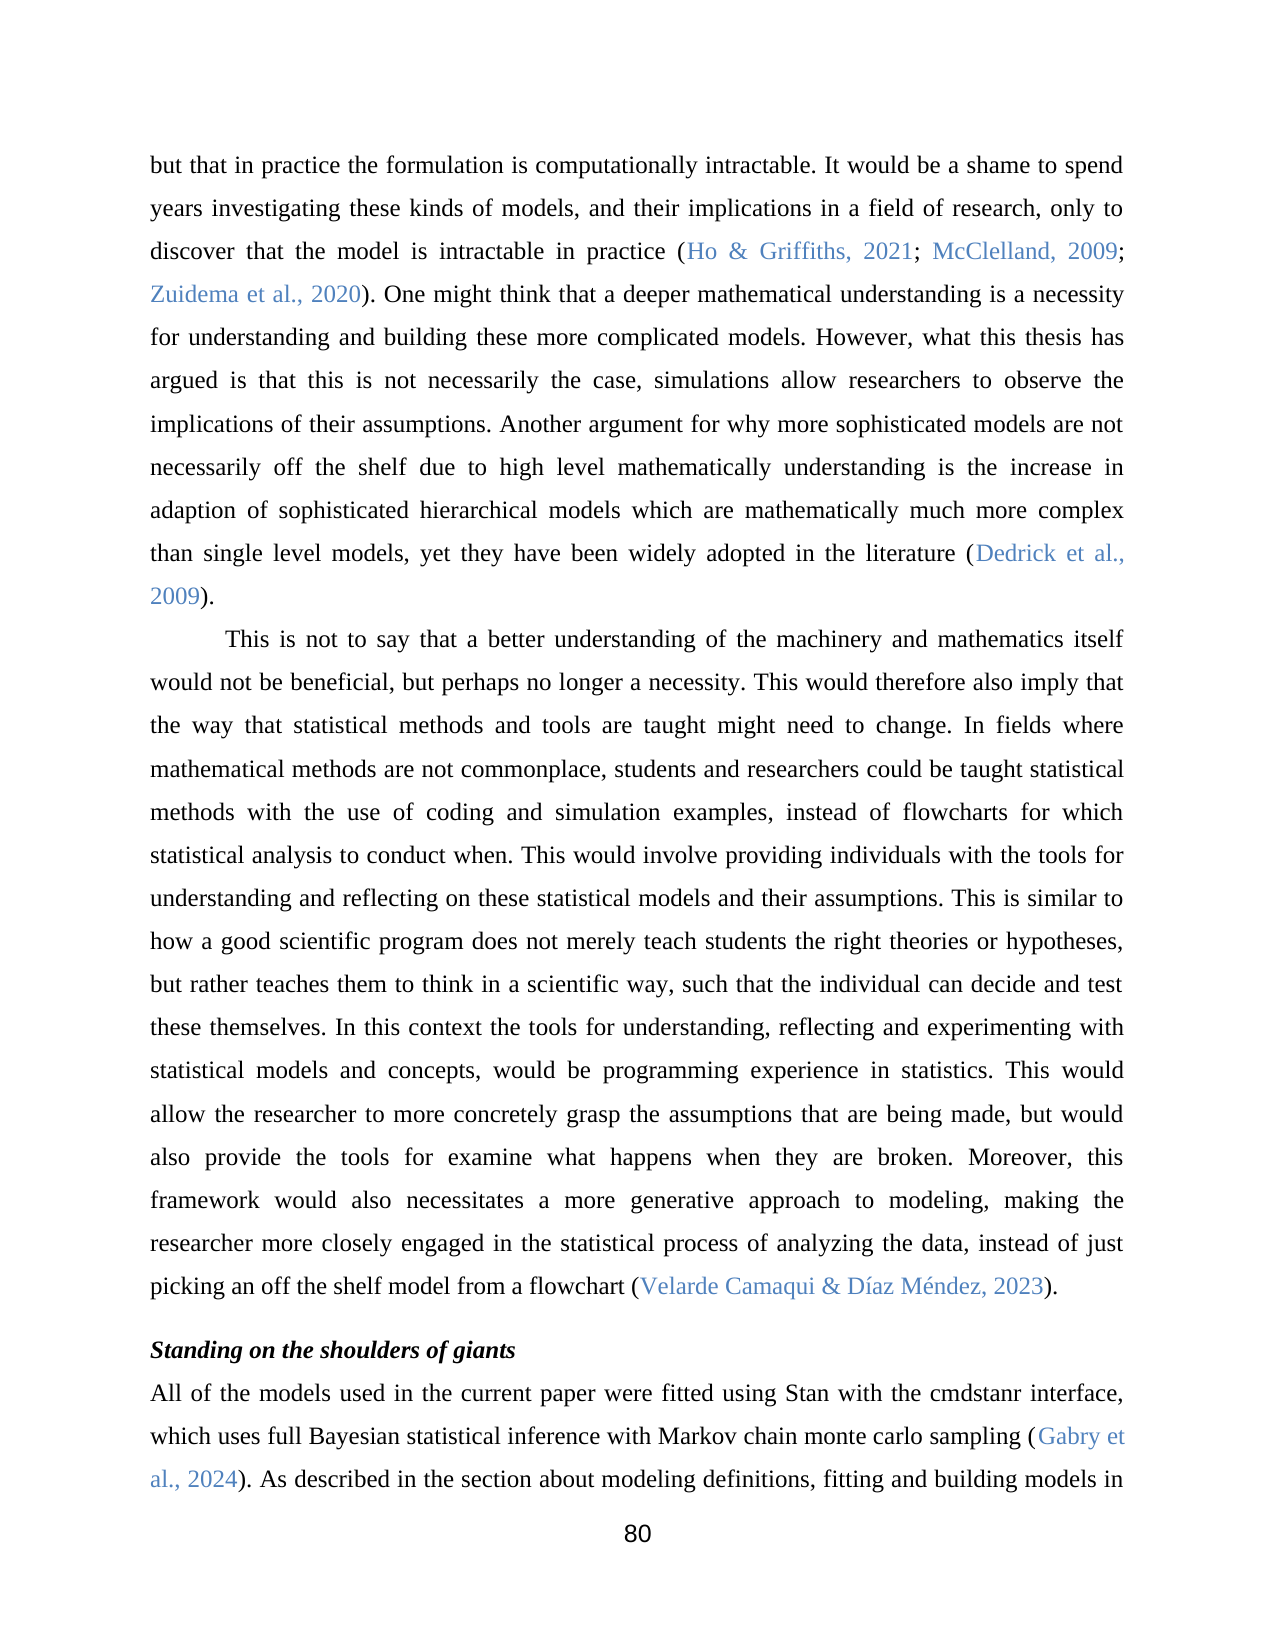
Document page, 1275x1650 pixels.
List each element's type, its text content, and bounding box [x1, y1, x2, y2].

subtitle Standing on the shoulders of giants [150, 1335, 1125, 1364]
text This is not to say that a better understanding of the machinery and mathematics itself would not be beneficial, but perhaps no longer a necessity. This would therefore also imply that the way that statistical methods and tools are taught might need to change. In fields where mathematical methods are not commonplace, students and researchers could be taught statistical methods with the use of coding and simulation examples, instead of flowcharts for which statistical analysis to conduct when. This would involve providing individuals with the tools for understanding and reflecting on these statistical models and their assumptions. This is similar to how a good scientific program does not merely teach students the right theories or hypotheses, but rather teaches them to think in a scientific way, such that the individual can decide and test these themselves. In this context the tools for understanding, reflecting and experimenting with statistical models and concepts, would be programming experience in statistics. This would allow the researcher to more concretely grasp the assumptions that are being made, but would also provide the tools for examine what happens when they are broken. Moreover, this framework would also necessitates a more generative approach to modeling, making the researcher more closely engaged in the statistical process of analyzing the data, instead of just picking an off the shelf model from a flowchart (Velarde Camaqui & Díaz Méndez, 2023). [150, 624, 1125, 1300]
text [150, 1378, 1125, 1493]
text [150, 150, 1125, 610]
